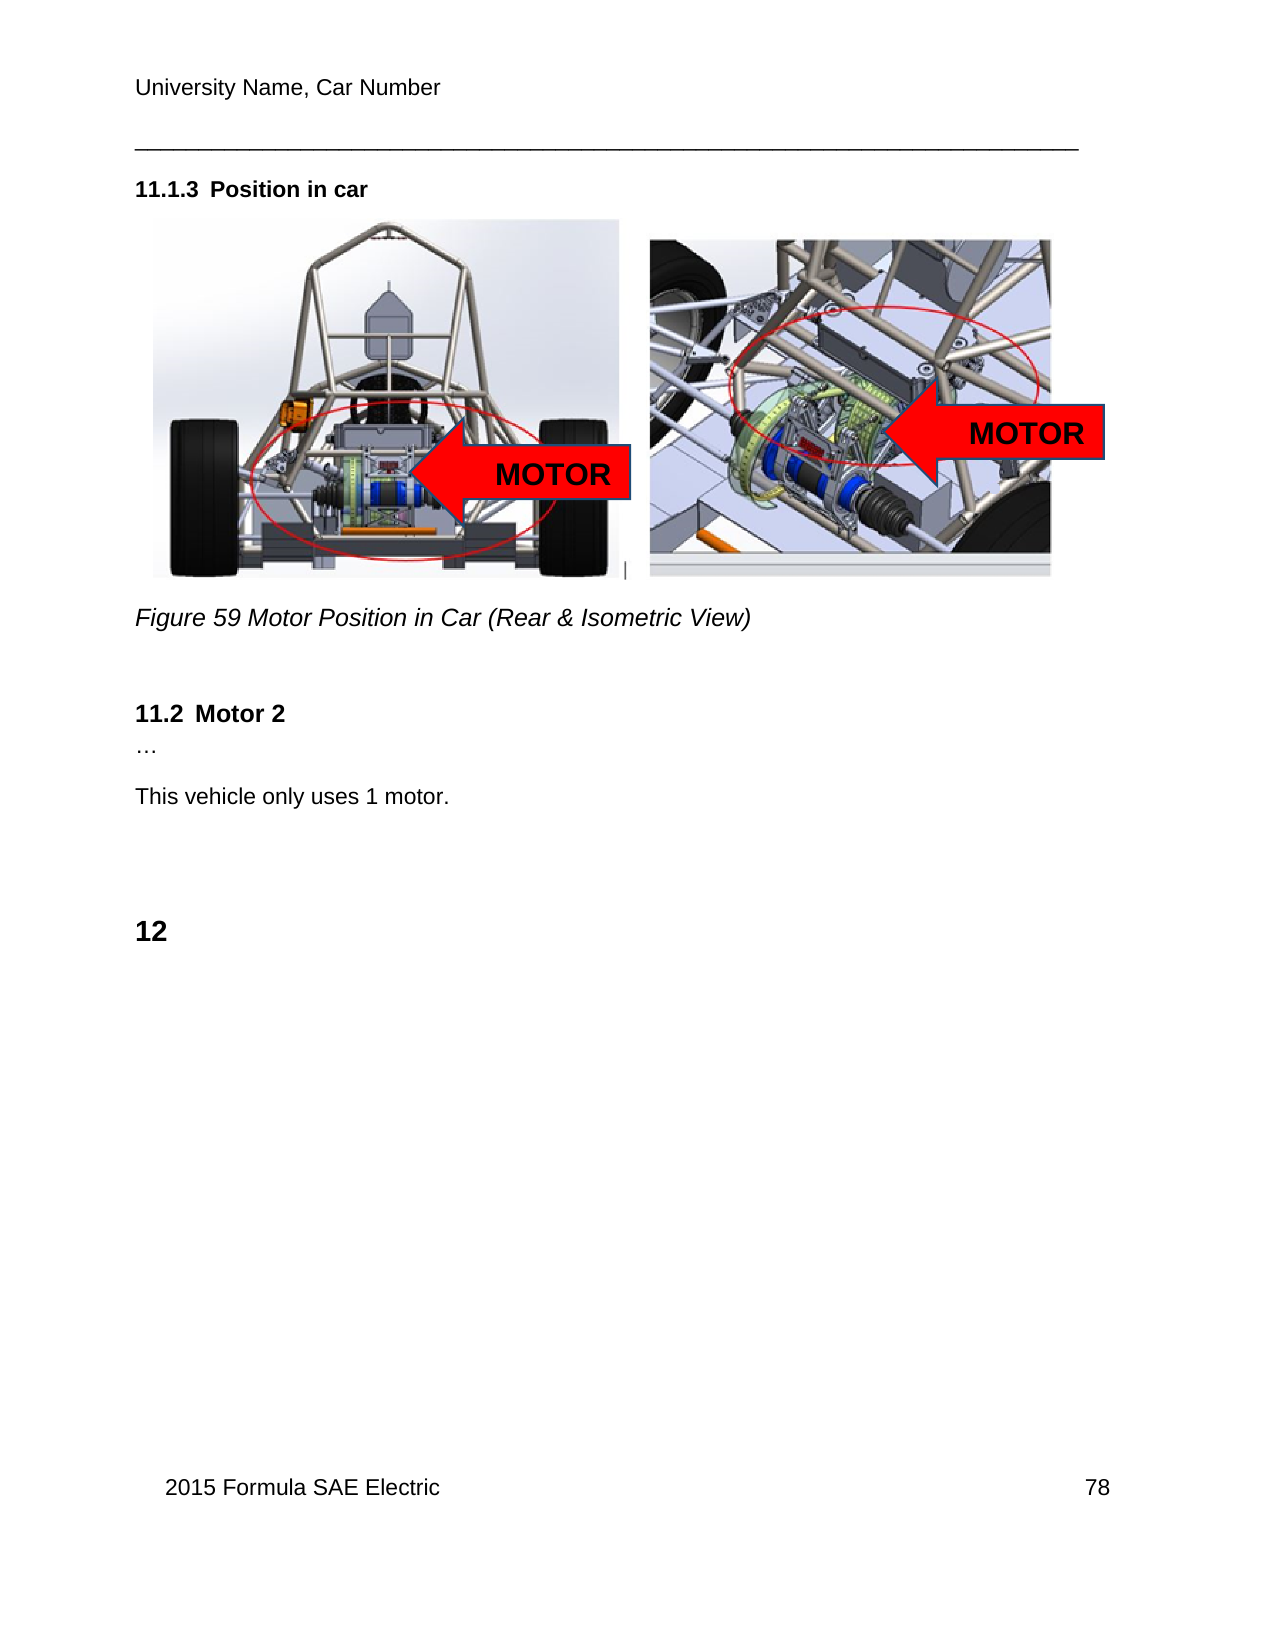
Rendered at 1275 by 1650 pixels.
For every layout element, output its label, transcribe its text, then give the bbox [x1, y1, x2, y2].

text This vehicle only uses 1 motor. [135, 783, 1140, 809]
picture [153, 218, 1054, 580]
subtitle Torque encoder [135, 914, 1140, 948]
text Figure 59 Motor Position in Car (Rear & Isometric View) [135, 603, 1140, 631]
subtitle Position in car [135, 176, 1140, 202]
text … [135, 732, 1140, 758]
subtitle Motor 2 [135, 699, 1140, 728]
